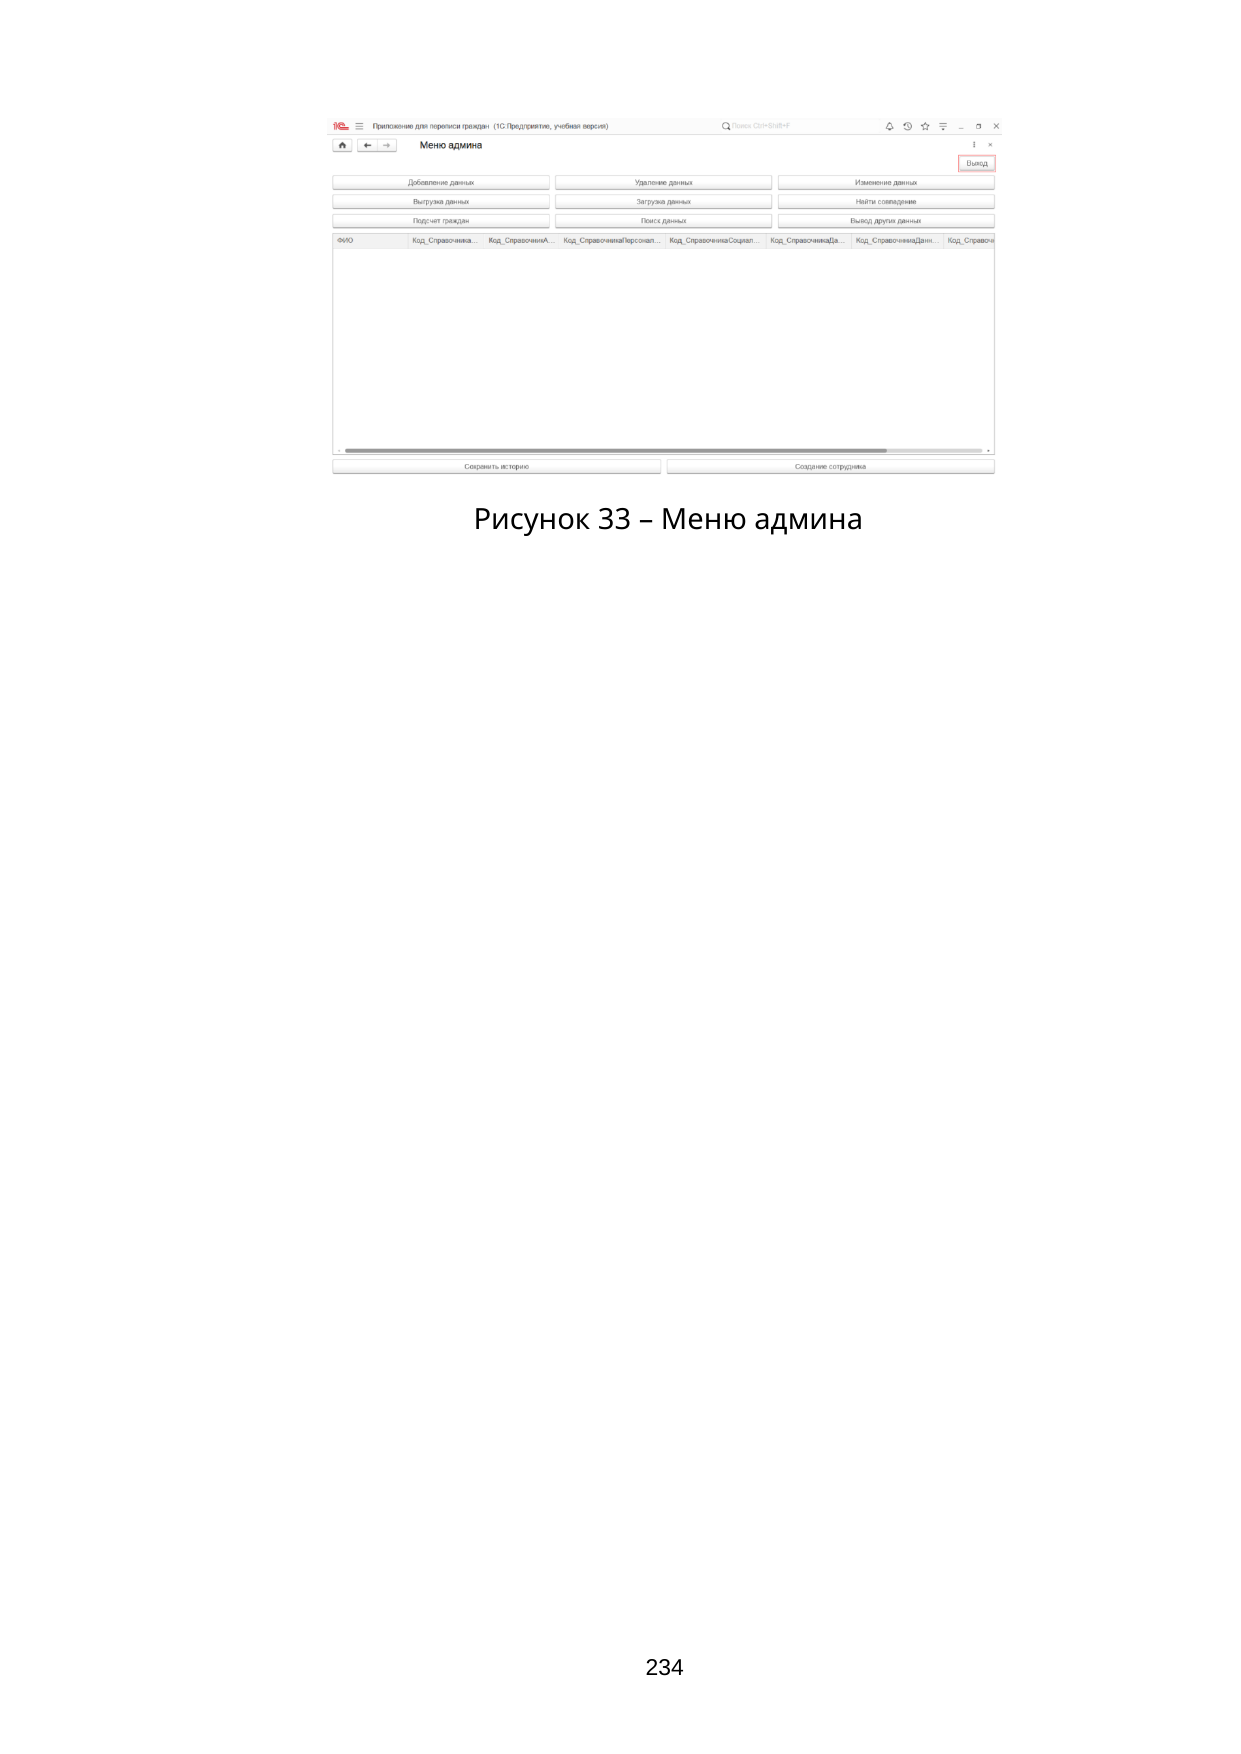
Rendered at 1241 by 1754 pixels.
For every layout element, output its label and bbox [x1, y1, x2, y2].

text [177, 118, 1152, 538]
picture [327, 118, 1002, 479]
